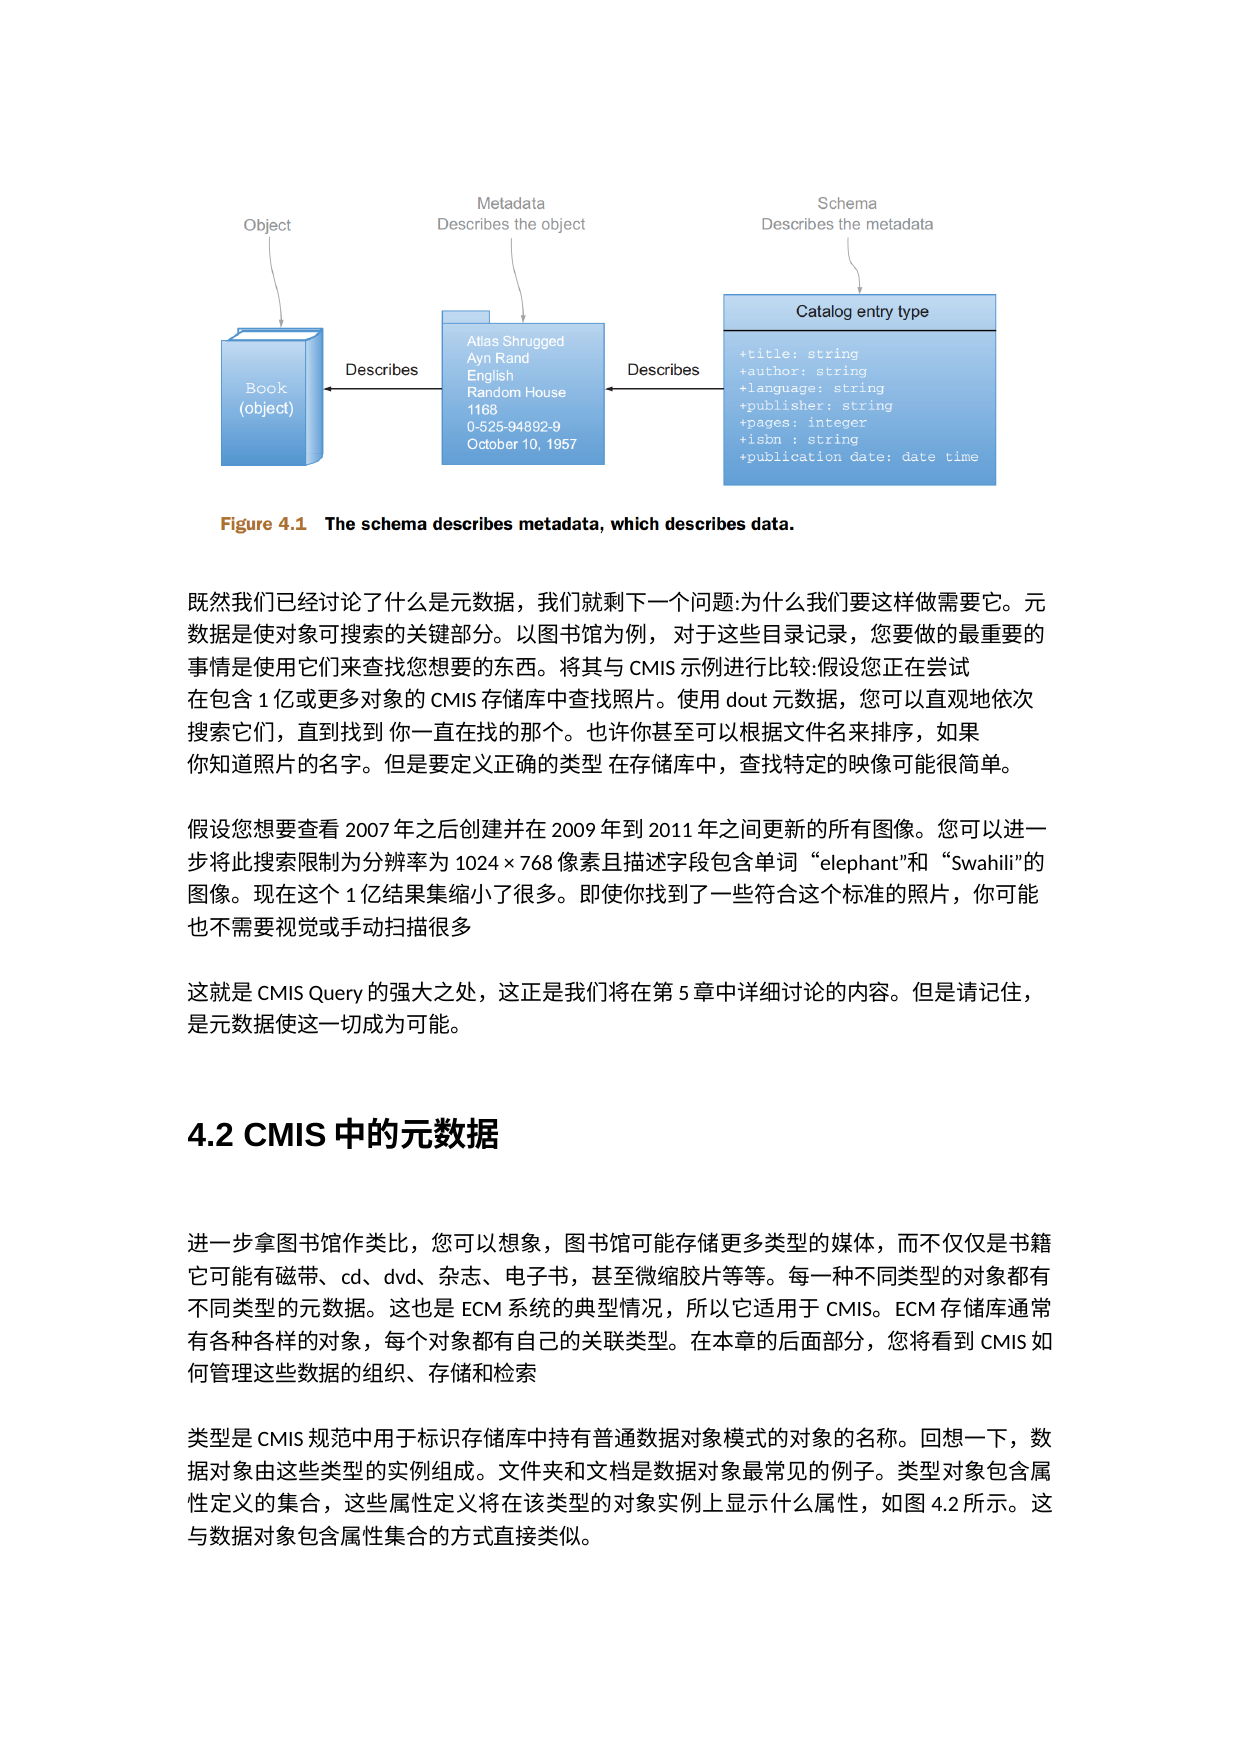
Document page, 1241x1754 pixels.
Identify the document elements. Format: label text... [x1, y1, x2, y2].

text 在包含1亿或更多对象的CMIS存储库中查找照片。使用dout元数据，您可以直观地依次搜索它们，直到找到 你一直在找的那个。也许你甚至可以根据文件名来排序，如果 [187, 682, 1053, 747]
text 这就是CMIS Query的强大之处，这正是我们将在第5章中详细讨论的内容。但是请记住，是元数据使这一切成为可能。 [187, 974, 1053, 1039]
text 既然我们已经讨论了什么是元数据，我们就剩下一个问题:为什么我们要这样做需要它。元数据是使对象可搜索的关键部分。以图书馆为例， 对于这些目录记录，您要做的最重要的事情是使用它们来查找您想要的东西。将其与CMIS示例进行比较:假设您正在尝试 [187, 584, 1053, 682]
picture [187, 168, 1053, 546]
text 类型是CMIS规范中用于标识存储库中持有普通数据对象模式的对象的名称。回想一下，数据对象由这些类型的实例组成。文件夹和文档是数据对象最常见的例子。类型对象包含属性定义的集合，这些属性定义将在该类型的对象实例上显示什么属性，如图4.2所示。这与数据对象包含属性集合的方式直接类似。 [187, 1421, 1053, 1551]
subtitle 4.2 CMIS中的元数据 [187, 1099, 1053, 1164]
text 进一步拿图书馆作类比，您可以想象，图书馆可能存储更多类型的媒体，而不仅仅是书籍。它可能有磁带、cd、dvd、杂志、电子书，甚至微缩胶片等等。每一种不同类型的对象都有不同类型的元数据。这也是ECM系统的典型情况，所以它适用于CMIS。ECM存储库通常有各种各样的对象，每个对象都有自己的关联类型。在本章的后面部分，您将看到CMIS如何管理这些数据的组织、存储和检索 [187, 1226, 1053, 1388]
text 假设您想要查看2007年之后创建并在2009年到2011年之间更新的所有图像。您可以进一步将此搜索限制为分辨率为1024 × 768像素且描述字段包含单词“elephant”和“Swahili”的图像。现在这个1亿结果集缩小了很多。即使你找到了一些符合这个标准的照片，你可能也不需要视觉或手动扫描很多 [187, 812, 1053, 942]
text 你知道照片的名字。但是要定义正确的类型 在存储库中，查找特定的映像可能很简单。 [187, 747, 1053, 779]
